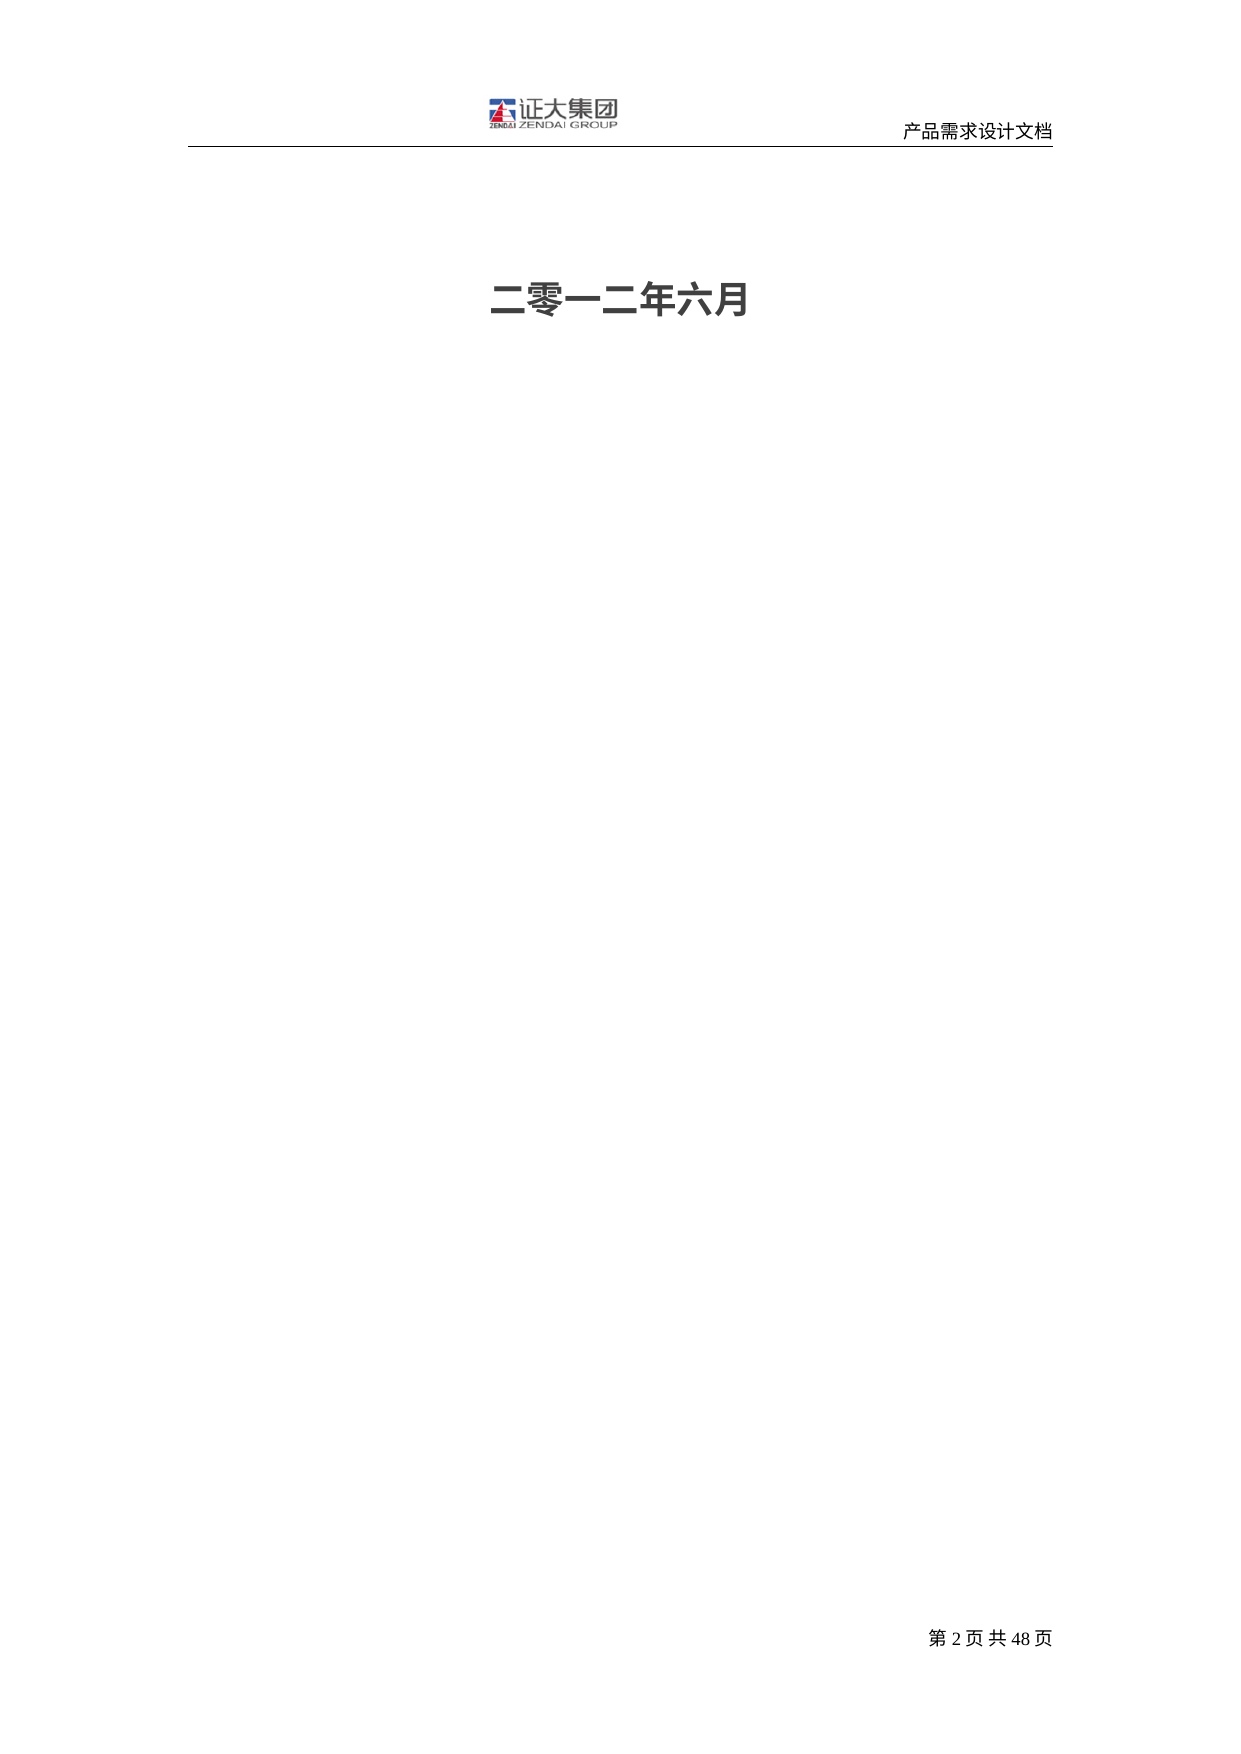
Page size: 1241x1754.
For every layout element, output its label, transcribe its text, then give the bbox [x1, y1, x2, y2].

picture [483, 88, 622, 139]
text 二零一二年六月 [187, 265, 1053, 330]
